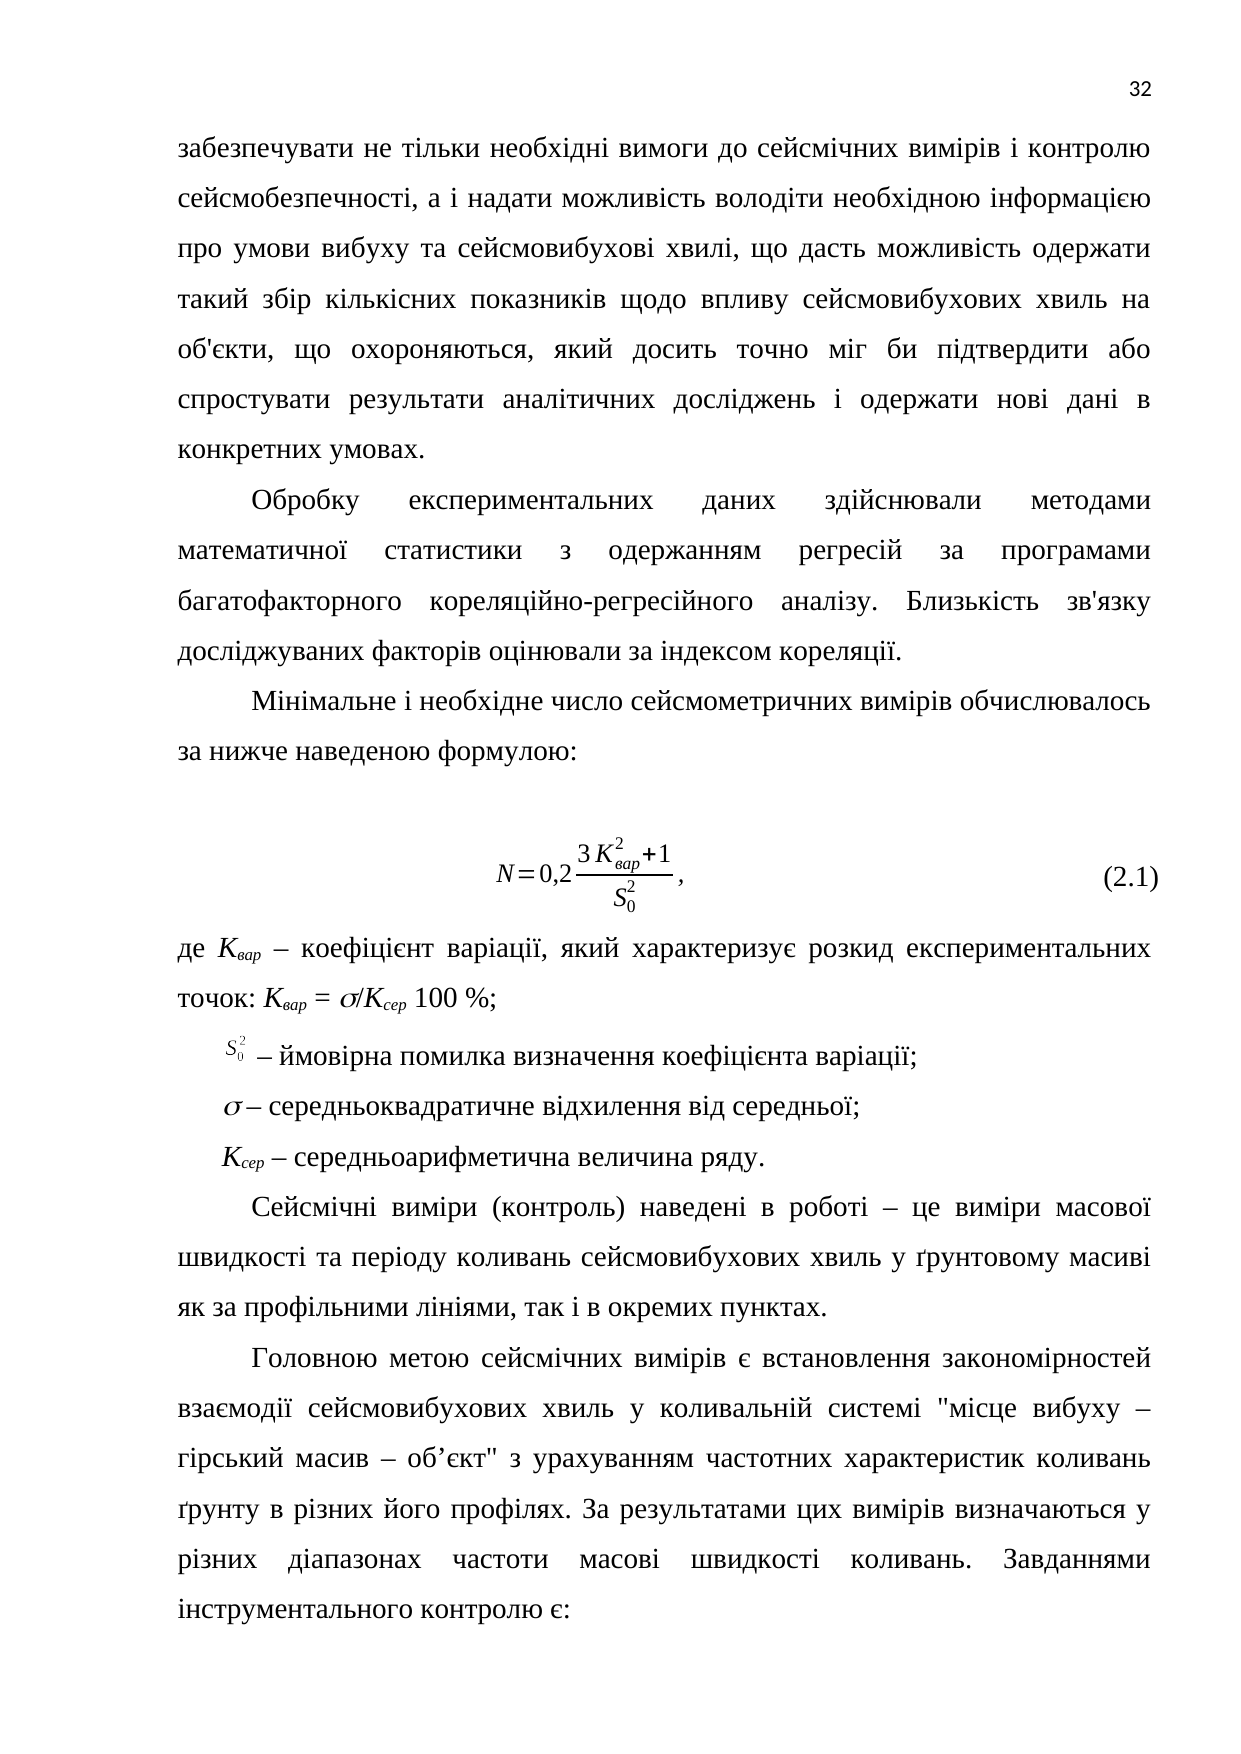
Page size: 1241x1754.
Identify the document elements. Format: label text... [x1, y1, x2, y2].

text Головною метою сейсмічних вимірів є встановлення закономірностей взаємодії сейсмовибухових хвиль у коливальній системі "місце вибуху – гірський масив – об’єкт" з урахуванням частотних характеристик коливань ґрунту в різних його профілях. За результатами цих вимірів визначаються у різних діапазонах частоти масові швидкості коливань. Завданнями інструментального контролю є: [177, 1340, 1152, 1625]
text – ймовірна помилка визначення коефіцієнта варіації; [222, 1031, 1152, 1071]
text Ксер – середньоарифметична величина ряду. [222, 1139, 1152, 1172]
text Мінімальне і необхідне число сейсмометричних вимірів обчислювалось за нижче наведеною формулою: [177, 683, 1152, 767]
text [177, 130, 1152, 465]
table_header [213, 834, 697, 930]
text – середньоквадратичне відхилення від середньої; [222, 1088, 1152, 1122]
text Обробку експериментальних даних здійснювали методами математичної статистики з одержанням регресій за програмами багатофакторного кореляційно-регресійного аналізу. Близькість зв'язку досліджуваних факторів оцінювали за індексом кореляції. [177, 482, 1152, 666]
text Сейсмічні виміри (контроль) наведені в роботі – це виміри масової швидкості та періоду коливань сейсмовибухових хвиль у ґрунтовому масиві як за профільними лініями, так і в окремих пунктах. [177, 1189, 1152, 1323]
text де Квар – коефіцієнт варіації, який характеризує розкид експериментальних точок: Квар = /Ксер 100 %; [177, 930, 1152, 1014]
table_header (2.1) [698, 834, 1170, 930]
